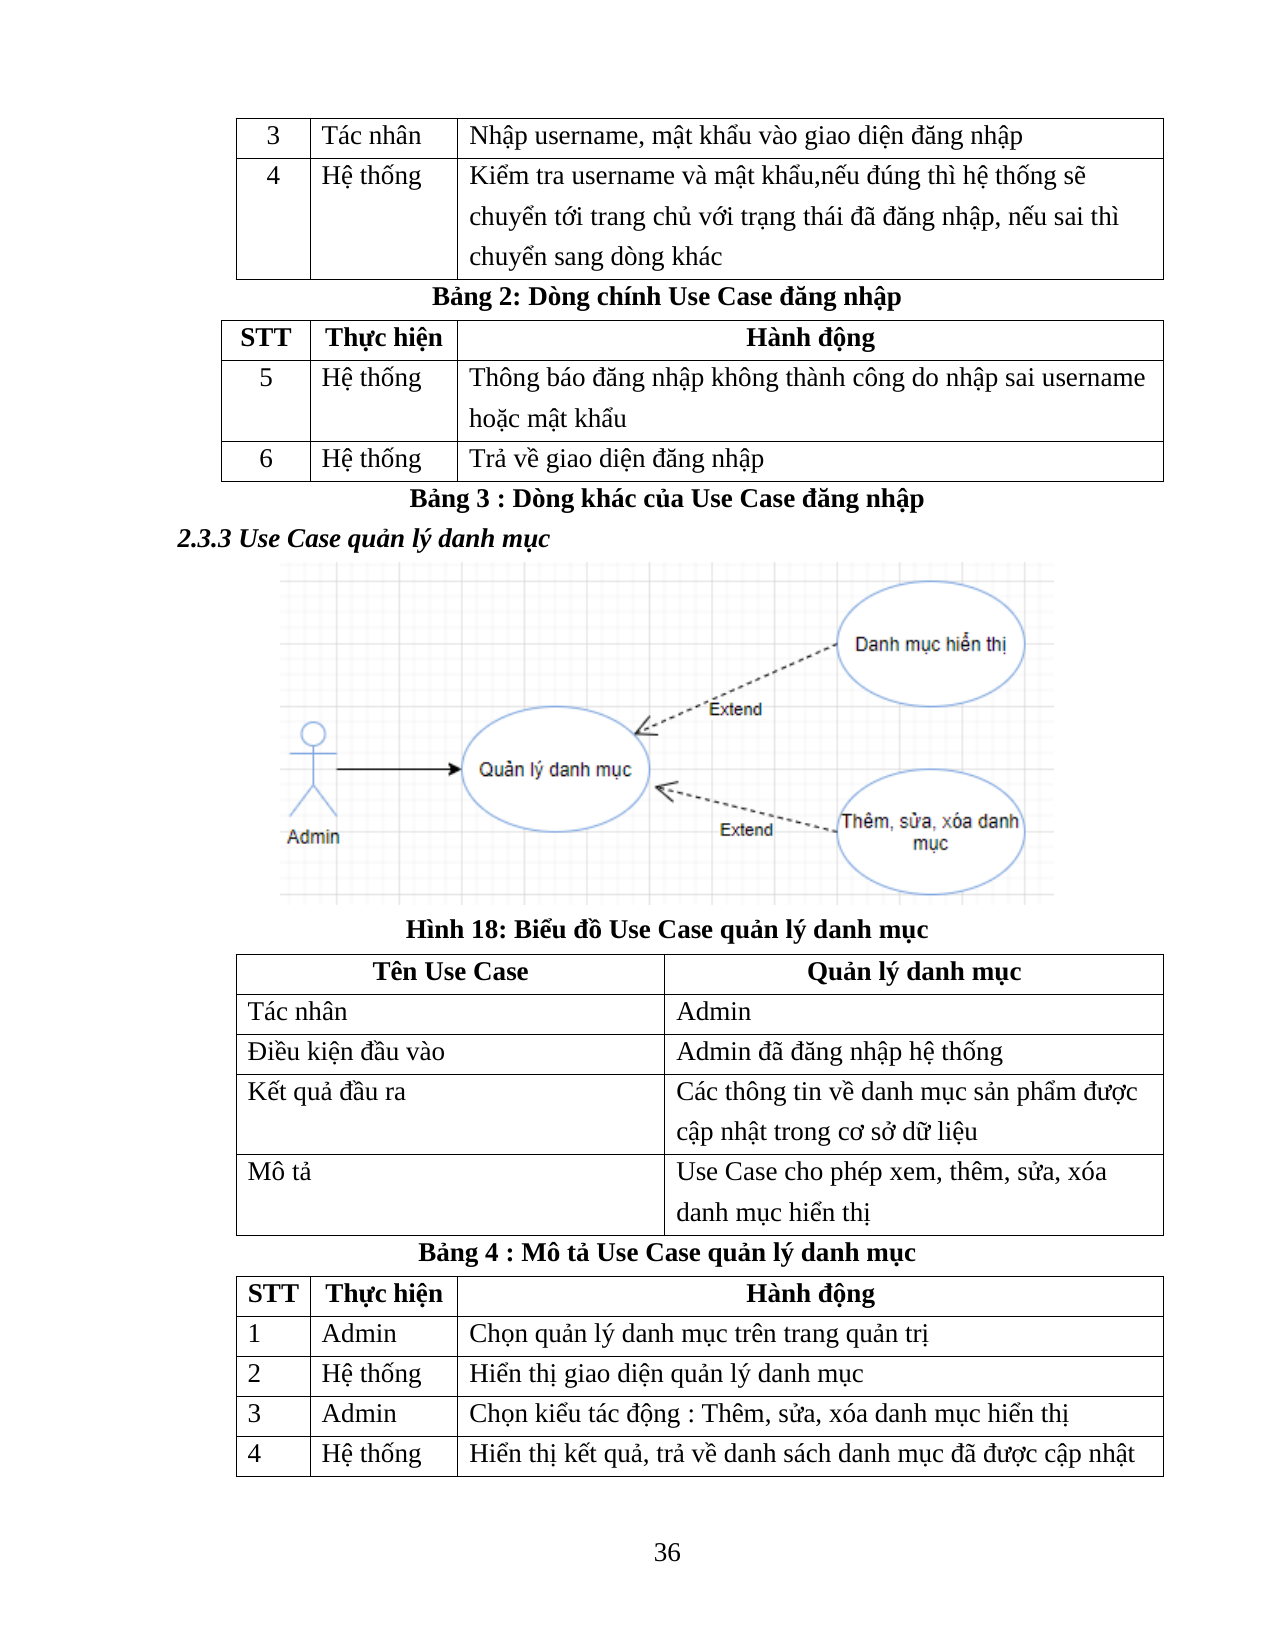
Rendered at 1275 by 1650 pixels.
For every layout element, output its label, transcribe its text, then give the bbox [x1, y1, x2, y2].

subtitle Bảng 3 : Dòng khác của Use Case đăng nhập [177, 482, 1157, 513]
table_cell 4 [237, 1437, 310, 1476]
table_cell Admin [311, 1317, 457, 1356]
table_cell Chọn kiểu tác động : Thêm, sửa, xóa danh mục hiển thị [458, 1397, 1163, 1436]
table_cell 1 [237, 1317, 310, 1356]
table_cell Hiển thị giao diện quản lý danh mục [458, 1357, 1163, 1396]
table_cell Kết quả đầu ra [237, 1075, 664, 1154]
table_cell 3 [237, 1397, 310, 1436]
table_header Hành động [458, 1277, 1163, 1316]
table_cell Hệ thống [311, 1357, 457, 1396]
subtitle Bảng 2: Dòng chính Use Case đăng nhập [177, 280, 1157, 311]
table_header Hành động [458, 321, 1163, 360]
table_cell 2 [237, 1357, 310, 1396]
table_cell Các thông tin về danh mục sản phẩm được cập nhật trong cơ sở dữ liệu [665, 1075, 1163, 1154]
table_cell 5 [222, 361, 310, 441]
table_header Tên Use Case [237, 955, 664, 994]
table_cell Admin [665, 995, 1163, 1034]
table_cell Thông báo đăng nhập không thành công do nhập sai username hoặc mật khẩu [458, 361, 1163, 441]
table_cell Mô tả [237, 1155, 664, 1234]
table_header STT [222, 321, 310, 360]
table_cell Nhập username, mật khẩu vào giao diện đăng nhập [458, 119, 1163, 158]
table_cell Hệ thống [311, 361, 457, 441]
table_cell Hệ thống [311, 1437, 457, 1476]
table_cell Hệ thống [311, 159, 457, 279]
table_cell Chọn quản lý danh mục trên trang quản trị [458, 1317, 1163, 1356]
table_cell Admin [311, 1397, 457, 1436]
table_cell Hiển thị kết quả, trả về danh sách danh mục đã được cập nhật [458, 1437, 1163, 1476]
subtitle Hình 18: Biểu đồ Use Case quản lý danh mục [177, 913, 1157, 944]
table_cell 4 [237, 159, 310, 279]
subtitle 2.3.3 Use Case quản lý danh mục [177, 522, 1157, 553]
table_cell Admin đã đăng nhập hệ thống [665, 1035, 1163, 1074]
table_cell Use Case cho phép xem, thêm, sửa, xóa danh mục hiển thị [665, 1155, 1163, 1234]
picture [280, 562, 1054, 905]
table_cell 3 [237, 119, 310, 158]
table_header Quản lý danh mục [665, 955, 1163, 994]
table_cell Kiểm tra username và mật khẩu,nếu đúng thì hệ thống sẽ chuyển tới trang chủ với trạng thái đã đăng nhập, nếu sai thì chuyển sang dòng khác [458, 159, 1163, 279]
table_cell 6 [222, 442, 310, 481]
table_cell Điều kiện đầu vào [237, 1035, 664, 1074]
table_cell Tác nhân [311, 119, 457, 158]
table_header Thực hiện [311, 321, 457, 360]
table_cell Trả về giao diện đăng nhập [458, 442, 1163, 481]
subtitle Bảng 4 : Mô tả Use Case quản lý danh mục [177, 1236, 1157, 1267]
table_cell Hệ thống [311, 442, 457, 481]
table_cell Tác nhân [237, 995, 664, 1034]
table_header STT [237, 1277, 310, 1316]
table_header Thực hiện [311, 1277, 457, 1316]
